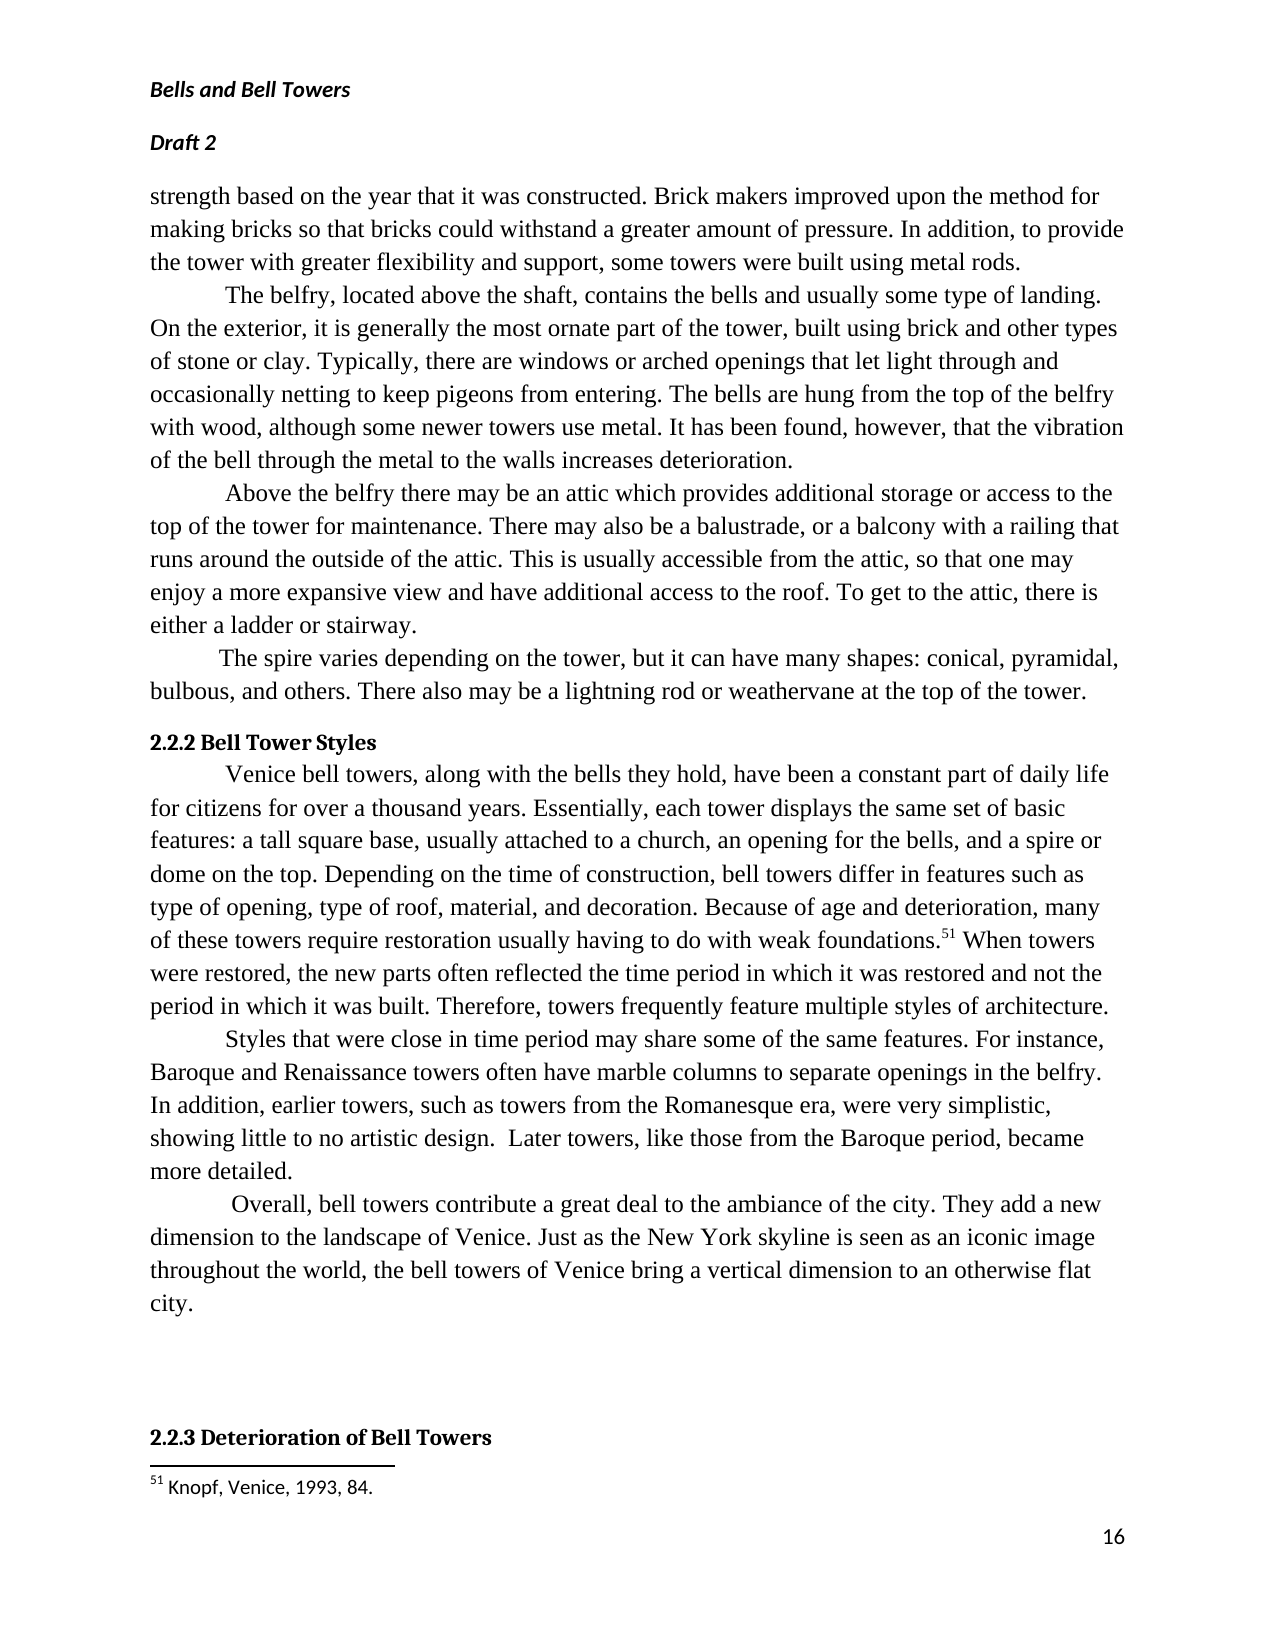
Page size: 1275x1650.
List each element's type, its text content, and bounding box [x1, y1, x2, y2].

text Styles that were close in time period may share some of the same features. For instance, Baroque and Renaissance towers often have marble columns to separate openings in the belfry. In addition, earlier towers, such as towers from the Romanesque era, were very simplistic, showing little to no artistic design. Later towers, like those from the Baroque period, became more detailed. [150, 1024, 1125, 1184]
subtitle 2.2.2 Bell Tower Styles [150, 730, 1125, 756]
subtitle 2.2.3 Deterioration of Bell Towers [150, 1425, 1125, 1451]
text Venice bell towers, along with the bells they hold, have been a constant part of daily life for citizens for over a thousand years. Essentially, each tower displays the same set of basic features: a tall square base, usually attached to a church, an opening for the bells, and a spire or dome on the top. Depending on the time of construction, bell towers differ in features such as type of opening, type of roof, material, and decoration. Because of age and deterioration, many of these towers require restoration usually having to do with weak foundations. When towers were restored, the new parts often reflected the time period in which it was restored and not the period in which it was built. Therefore, towers frequently feature multiple styles of architecture. [150, 759, 1125, 1019]
text Overall, bell towers contribute a great deal to the ambiance of the city. They add a new dimension to the landscape of Venice. Just as the New York skyline is seen as an iconic image throughout the world, the bell towers of Venice bring a vertical dimension to an otherwise flat city. [150, 1189, 1125, 1317]
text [150, 181, 1125, 705]
